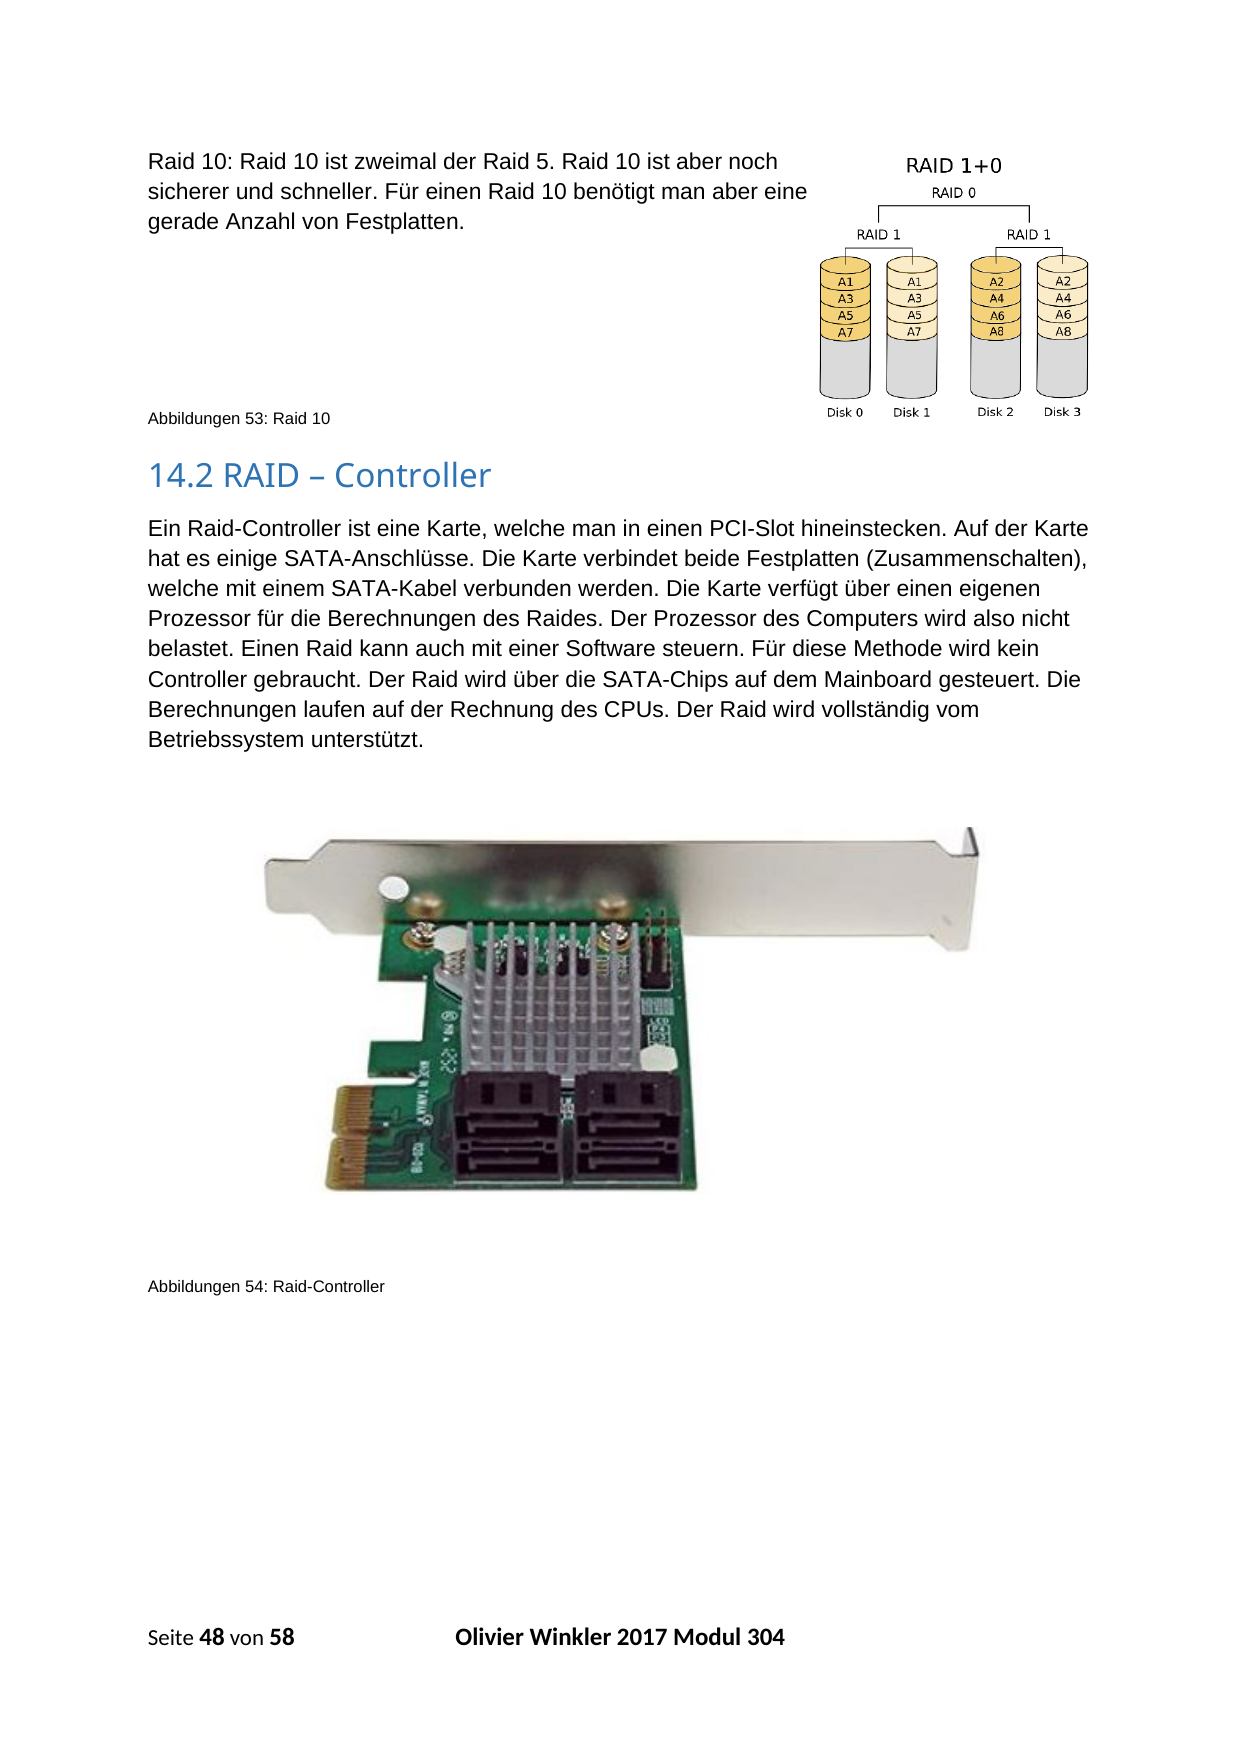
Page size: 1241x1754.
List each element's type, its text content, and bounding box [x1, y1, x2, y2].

text Abbildungen 54: Raid-Controller [148, 1277, 1093, 1296]
text Ein Raid-Controller ist eine Karte, welche man in einen PCI-Slot hineinstecken. Auf der Karte hat es einige SATA-Anschlüsse. Die Karte verbindet beide Festplatten (Zusammenschalten), welche mit einem SATA-Kabel verbunden werden. Die Karte verfügt über einen eigenen Prozessor für die Berechnungen des Raides. Der Prozessor des Computers wird also nicht belastet. Einen Raid kann auch mit einer Software steuern. Für diese Methode wird kein Controller gebraucht. Der Raid wird über die SATA-Chips auf dem Mainboard gesteuert. Die Berechnungen laufen auf der Rechnung des CPUs. Der Raid wird vollständig vom Betriebssystem unterstützt. [148, 514, 1093, 752]
picture [813, 234, 1093, 409]
text Abbildungen 53: Raid 10 [148, 409, 1093, 428]
subtitle 14.2 RAID – Controller [148, 452, 1093, 497]
picture [252, 827, 988, 1195]
text Raid 10: Raid 10 ist zweimal der Raid 5. Raid 10 ist aber noch sicherer und schneller. Für einen Raid 10 benötigt man aber eine gerade Anzahl von Festplatten. [148, 148, 1093, 234]
